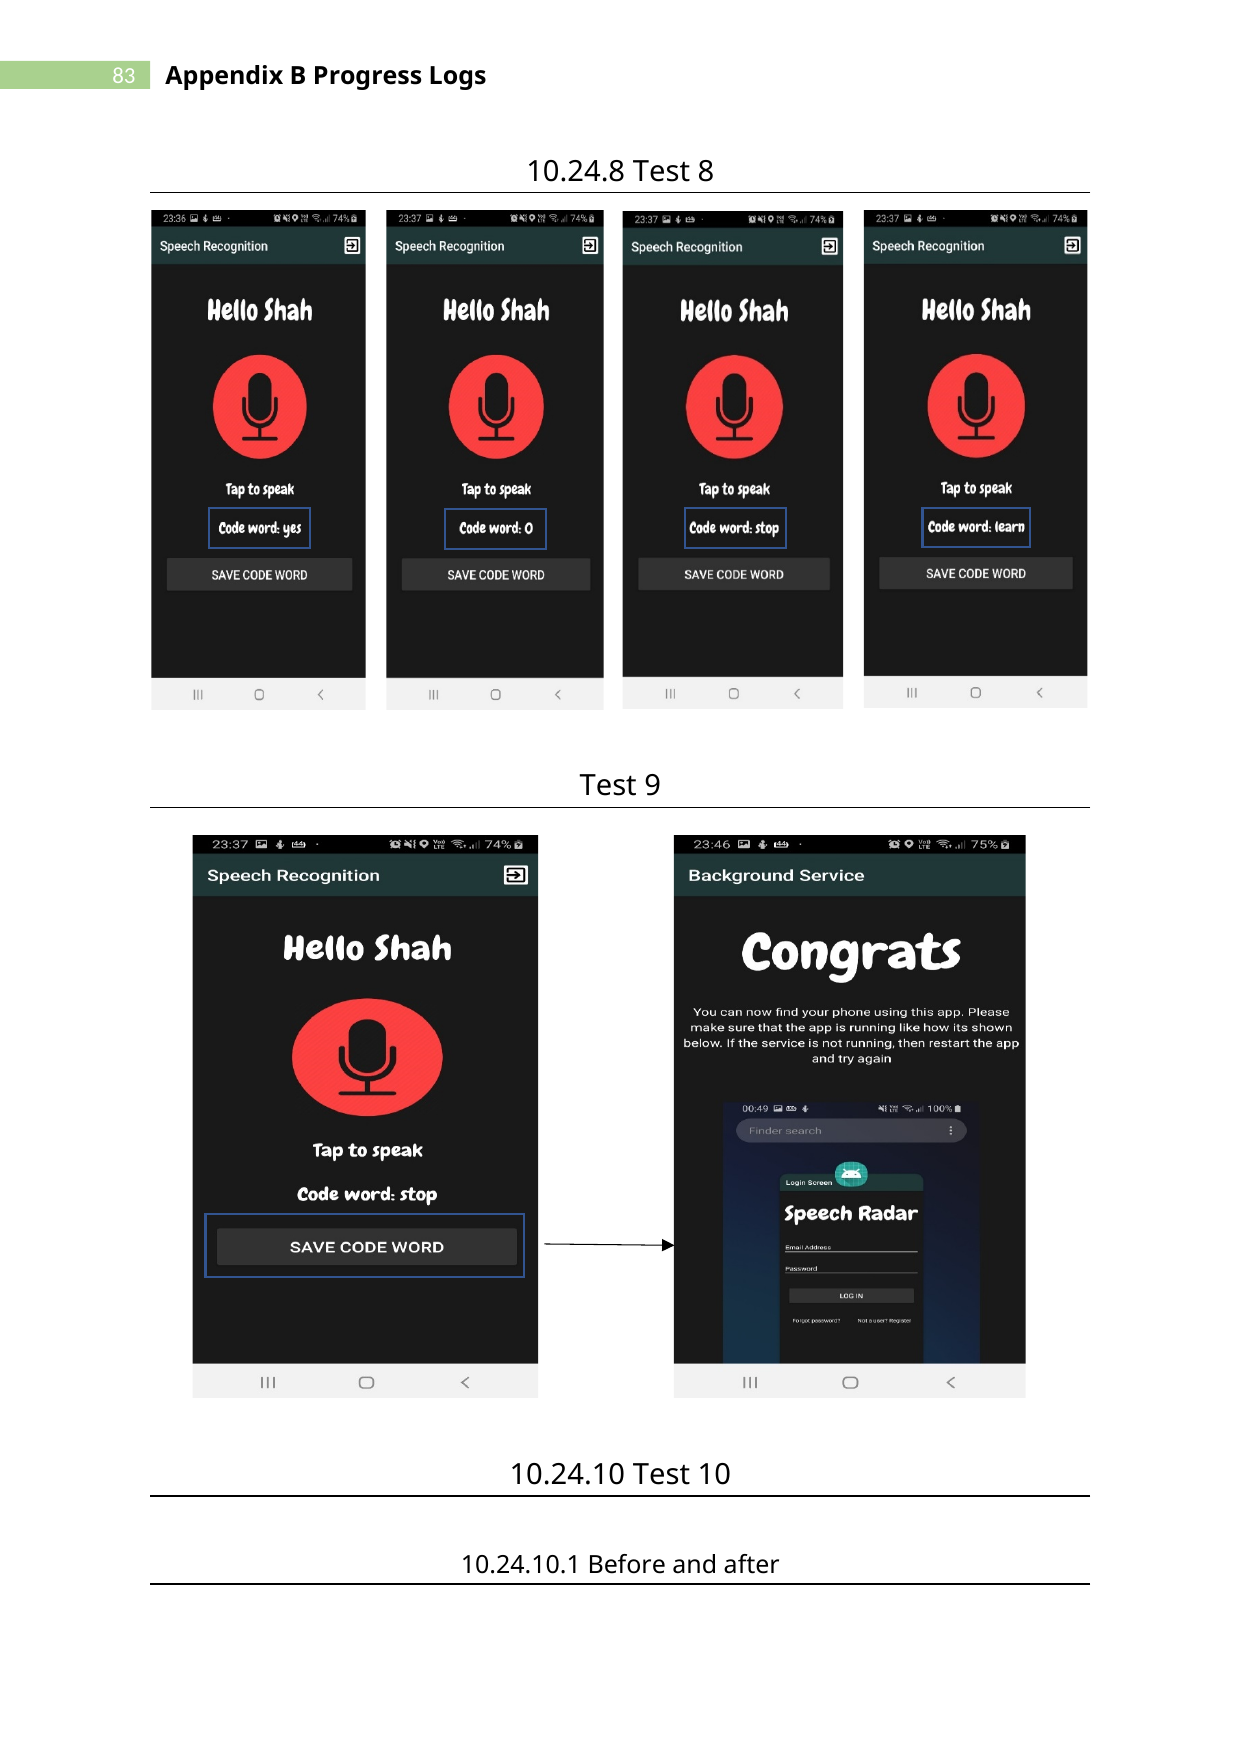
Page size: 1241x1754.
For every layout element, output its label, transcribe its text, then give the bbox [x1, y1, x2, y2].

subtitle Test 8 [150, 150, 1090, 192]
subtitle Before and after [150, 1547, 1090, 1583]
subtitle Test 10 [150, 1454, 1090, 1495]
picture [385, 210, 604, 708]
picture [621, 211, 843, 705]
picture [191, 835, 538, 1396]
picture [862, 210, 1088, 705]
picture [150, 210, 366, 707]
picture [672, 835, 1026, 1396]
